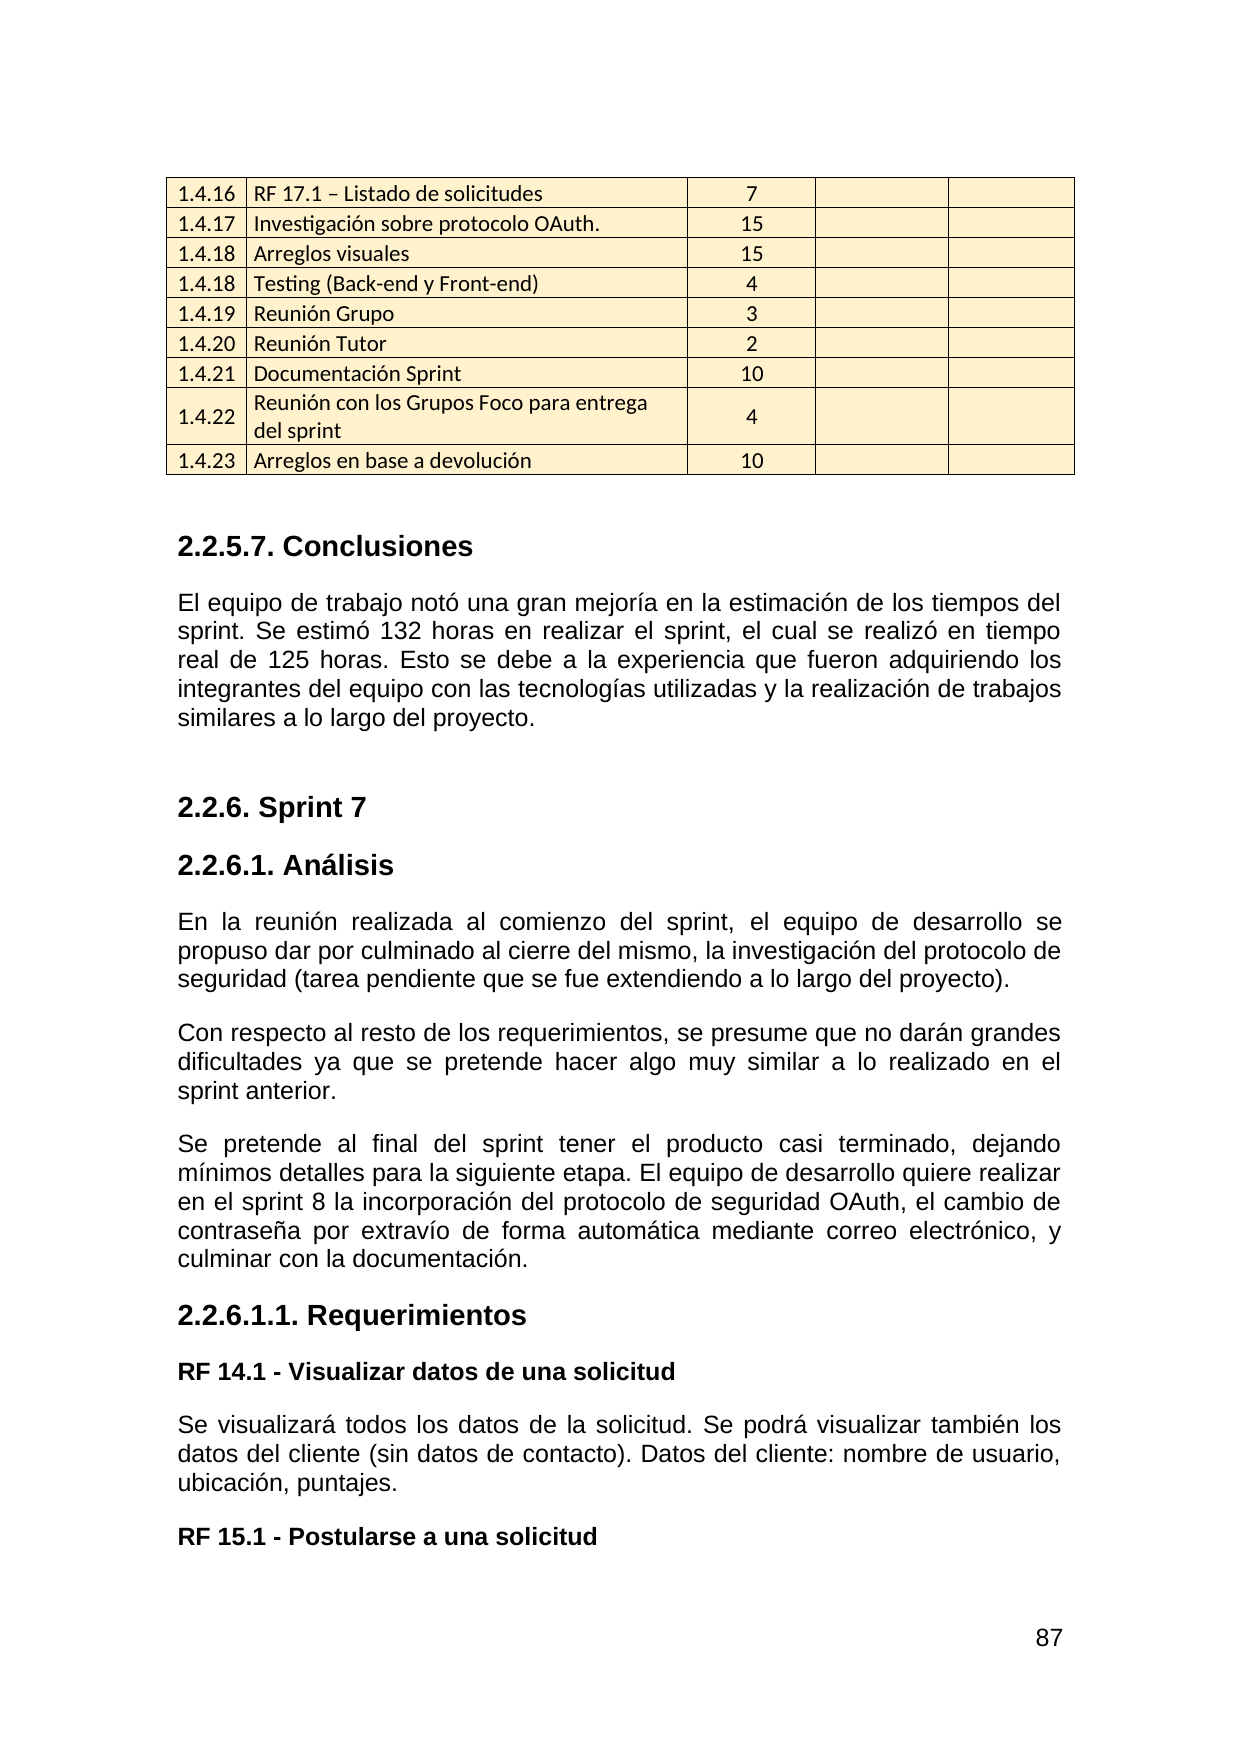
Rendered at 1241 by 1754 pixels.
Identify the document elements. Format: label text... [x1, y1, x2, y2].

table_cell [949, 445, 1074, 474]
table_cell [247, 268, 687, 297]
text RF 15.1 - Postularse a una solicitud [177, 1522, 1063, 1551]
text 2.2.5.7. Conclusiones [177, 529, 1063, 563]
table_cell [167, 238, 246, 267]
text Se pretende al final del sprint tener el producto casi terminado, dejando mínimos detalles para la siguiente etapa. El equipo de desarrollo quiere realizar en el sprint 8 la incorporación del protocolo de seguridad OAuth, el cambio de contraseña por extravío de forma automática mediante correo electrónico, y culminar con la documentación. [177, 1129, 1063, 1273]
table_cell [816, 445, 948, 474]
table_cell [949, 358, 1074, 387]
text Con respecto al resto de los requerimientos, se presume que no darán grandes dificultades ya que se pretende hacer algo muy similar a lo realizado en el sprint anterior. [177, 1018, 1063, 1104]
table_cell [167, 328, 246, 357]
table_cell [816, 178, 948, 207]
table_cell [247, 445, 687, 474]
text RF 14.1 - Visualizar datos de una solicitud [177, 1357, 1063, 1386]
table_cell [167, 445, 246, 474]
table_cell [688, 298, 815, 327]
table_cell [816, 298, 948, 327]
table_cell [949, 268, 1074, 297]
text 2.2.6.1. Análisis [177, 848, 1063, 882]
text El equipo de trabajo notó una gran mejoría en la estimación de los tiempos del sprint. Se estimó 132 horas en realizar el sprint, el cual se realizó en tiempo real de 125 horas. Esto se debe a la experiencia que fueron adquiriendo los integrantes del equipo con las tecnologías utilizadas y la realización de trabajos similares a lo largo del proyecto. [177, 588, 1063, 731]
text Se visualizará todos los datos de la solicitud. Se podrá visualizar también los datos del cliente (sin datos de contacto). Datos del cliente: nombre de usuario, ubicación, puntajes. [177, 1411, 1063, 1497]
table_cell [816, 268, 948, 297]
text En la reunión realizada al comienzo del sprint, el equipo de desarrollo se propuso dar por culminado al cierre del mismo, la investigación del protocolo de seguridad (tarea pendiente que se fue extendiendo a lo largo del proyecto). [177, 907, 1063, 993]
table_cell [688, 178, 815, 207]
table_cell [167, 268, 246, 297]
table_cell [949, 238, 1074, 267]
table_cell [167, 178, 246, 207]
text 2.2.6. Sprint 7 [177, 790, 1063, 823]
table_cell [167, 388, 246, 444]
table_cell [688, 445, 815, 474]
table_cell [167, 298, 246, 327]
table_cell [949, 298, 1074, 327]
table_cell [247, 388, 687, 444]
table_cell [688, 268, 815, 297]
text 2.2.6.1.1. Requerimientos [177, 1298, 1063, 1332]
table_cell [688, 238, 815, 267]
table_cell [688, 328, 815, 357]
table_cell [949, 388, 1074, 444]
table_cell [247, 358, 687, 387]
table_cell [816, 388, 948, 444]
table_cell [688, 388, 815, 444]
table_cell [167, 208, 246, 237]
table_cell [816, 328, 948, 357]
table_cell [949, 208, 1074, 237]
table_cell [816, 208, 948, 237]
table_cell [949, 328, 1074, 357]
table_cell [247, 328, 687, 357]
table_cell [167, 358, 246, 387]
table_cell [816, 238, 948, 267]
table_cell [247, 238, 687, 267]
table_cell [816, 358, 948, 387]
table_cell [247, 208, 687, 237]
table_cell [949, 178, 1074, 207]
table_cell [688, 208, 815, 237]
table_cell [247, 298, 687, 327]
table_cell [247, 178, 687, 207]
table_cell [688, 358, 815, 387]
